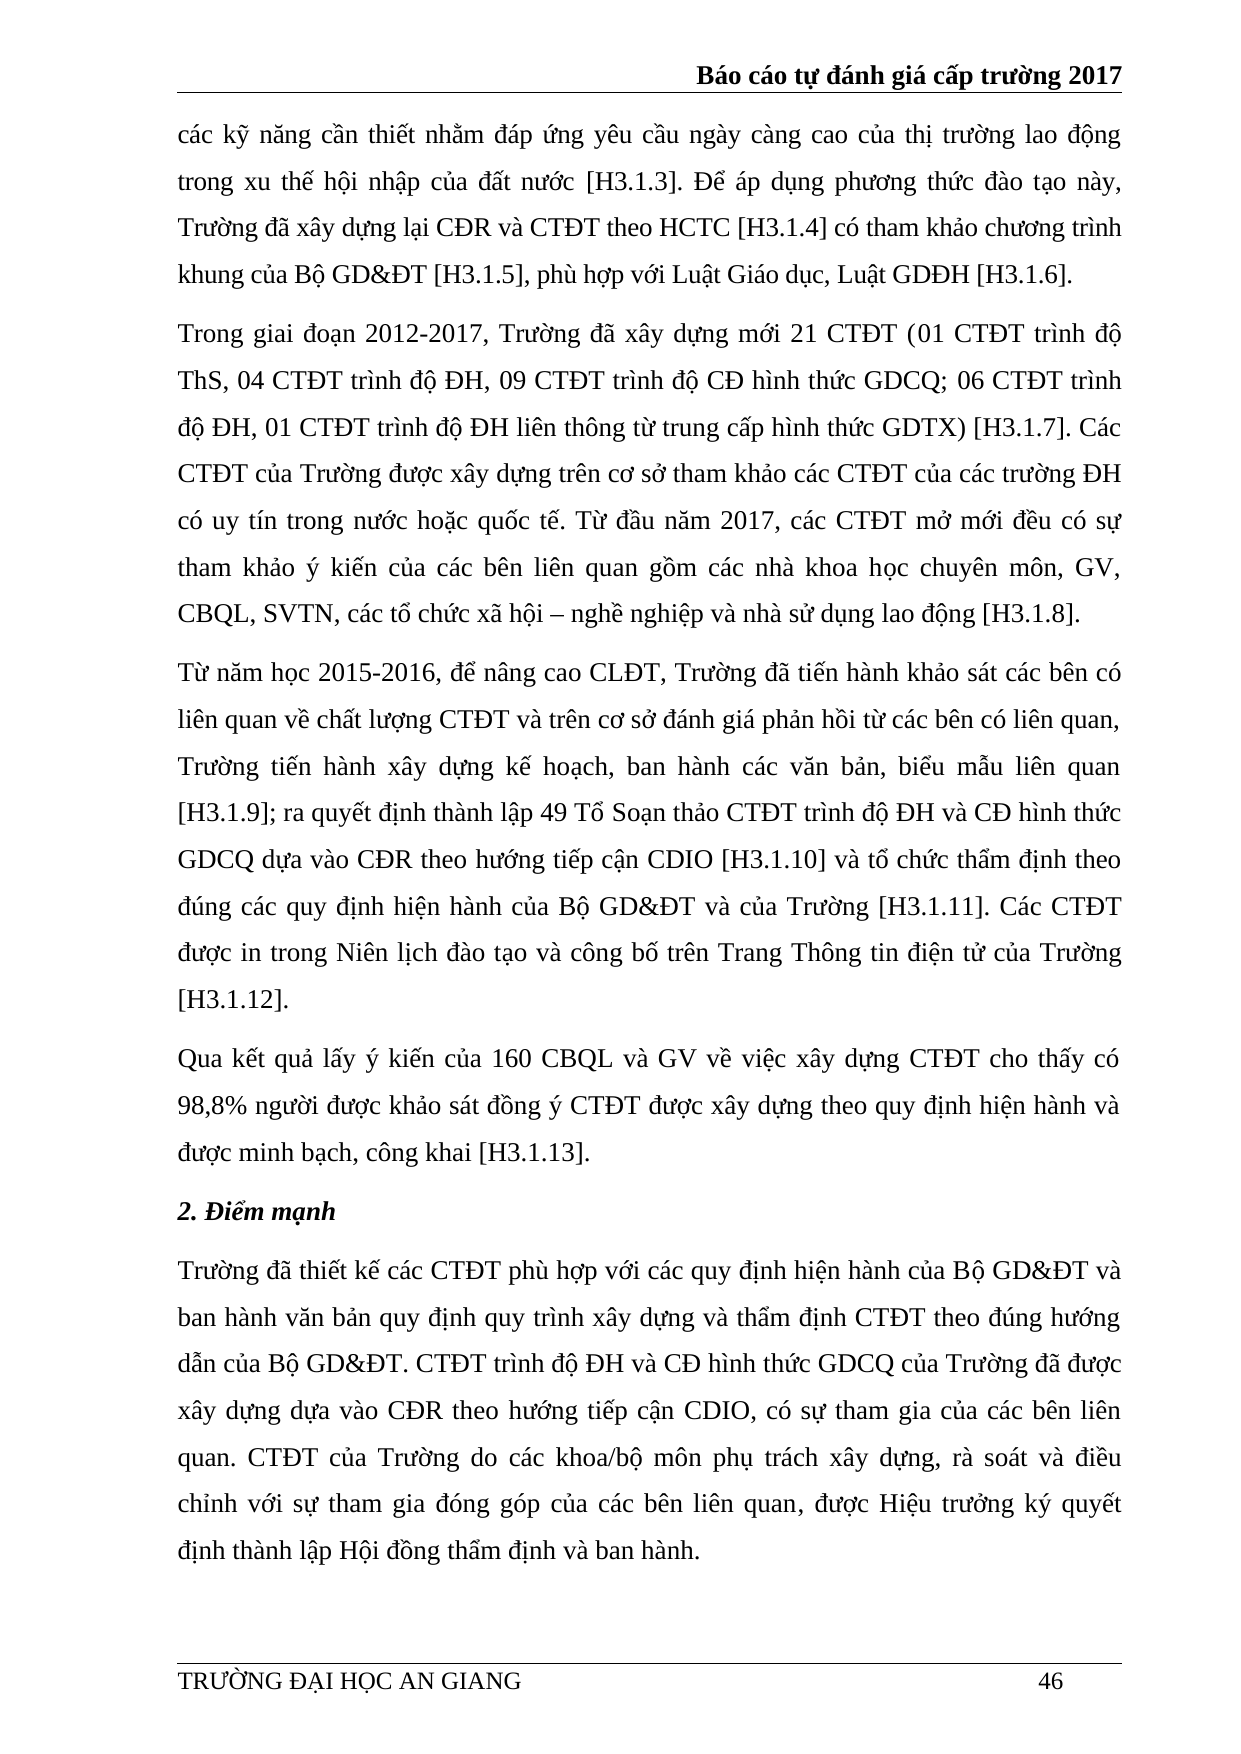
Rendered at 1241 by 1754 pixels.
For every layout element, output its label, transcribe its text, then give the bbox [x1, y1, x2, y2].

text Từ năm học 2015-2016, để nâng cao CLĐT, Trường đã tiến hành khảo sát các bên có liên quan về chất lượng CTĐT và trên cơ sở đánh giá phản hồi từ các bên có liên quan, Trường tiến hành xây dựng kế hoạch, ban hành các văn bản, biểu mẫu liên quan [H3.1.9]; ra quyết định thành lập 49 Tổ Soạn thảo CTĐT trình độ ĐH và CĐ hình thức GDCQ dựa vào CĐR theo hướng tiếp cận CDIO [H3.1.10] và tổ chức thẩm định theo đúng các quy định hiện hành của Bộ GD&ĐT và của Trường [H3.1.11]. Các CTĐT được in trong Niên lịch đào tạo và công bố trên Trang Thông tin điện tử của Trường [H3.1.12]. [177, 656, 1122, 1014]
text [177, 118, 1122, 289]
text Trong giai đoạn 2012-2017, Trường đã xây dựng mới 21 CTĐT (01 CTĐT trình độ ThS, 04 CTĐT trình độ ĐH, 09 CTĐT trình độ CĐ hình thức GDCQ; 06 CTĐT trình độ ĐH, 01 CTĐT trình độ ĐH liên thông từ trung cấp hình thức GDTX) [H3.1.7]. Các CTĐT của Trường được xây dựng trên cơ sở tham khảo các CTĐT của các trường ĐH có uy tín trong nước hoặc quốc tế. Từ đầu năm 2017, các CTĐT mở mới đều có sự tham khảo ý kiến của các bên liên quan gồm các nhà khoa học chuyên môn, GV, CBQL, SVTN, các tổ chức xã hội – nghề nghiệp và nhà sử dụng lao động [H3.1.8]. [177, 317, 1122, 628]
text 2. Điểm mạnh [177, 1195, 1122, 1226]
text Trường đã thiết kế các CTĐT phù hợp với các quy định hiện hành của Bộ GD&ĐT và ban hành văn bản quy định quy trình xây dựng và thẩm định CTĐT theo đúng hướng dẫn của Bộ GD&ĐT. CTĐT trình độ ĐH và CĐ hình thức GDCQ của Trường đã được xây dựng dựa vào CĐR theo hướng tiếp cận CDIO, có sự tham gia của các bên liên quan. CTĐT của Trường do các khoa/bộ môn phụ trách xây dựng, rà soát và điều chỉnh với sự tham gia đóng góp của các bên liên quan, được Hiệu trưởng ký quyết định thành lập Hội đồng thẩm định và ban hành. [177, 1254, 1122, 1565]
text Qua kết quả lấy ý kiến của 160 CBQL và GV về việc xây dựng CTĐT cho thấy có 98,8% người được khảo sát đồng ý CTĐT được xây dựng theo quy định hiện hành và được minh bạch, công khai [H3.1.13]. [177, 1042, 1122, 1167]
